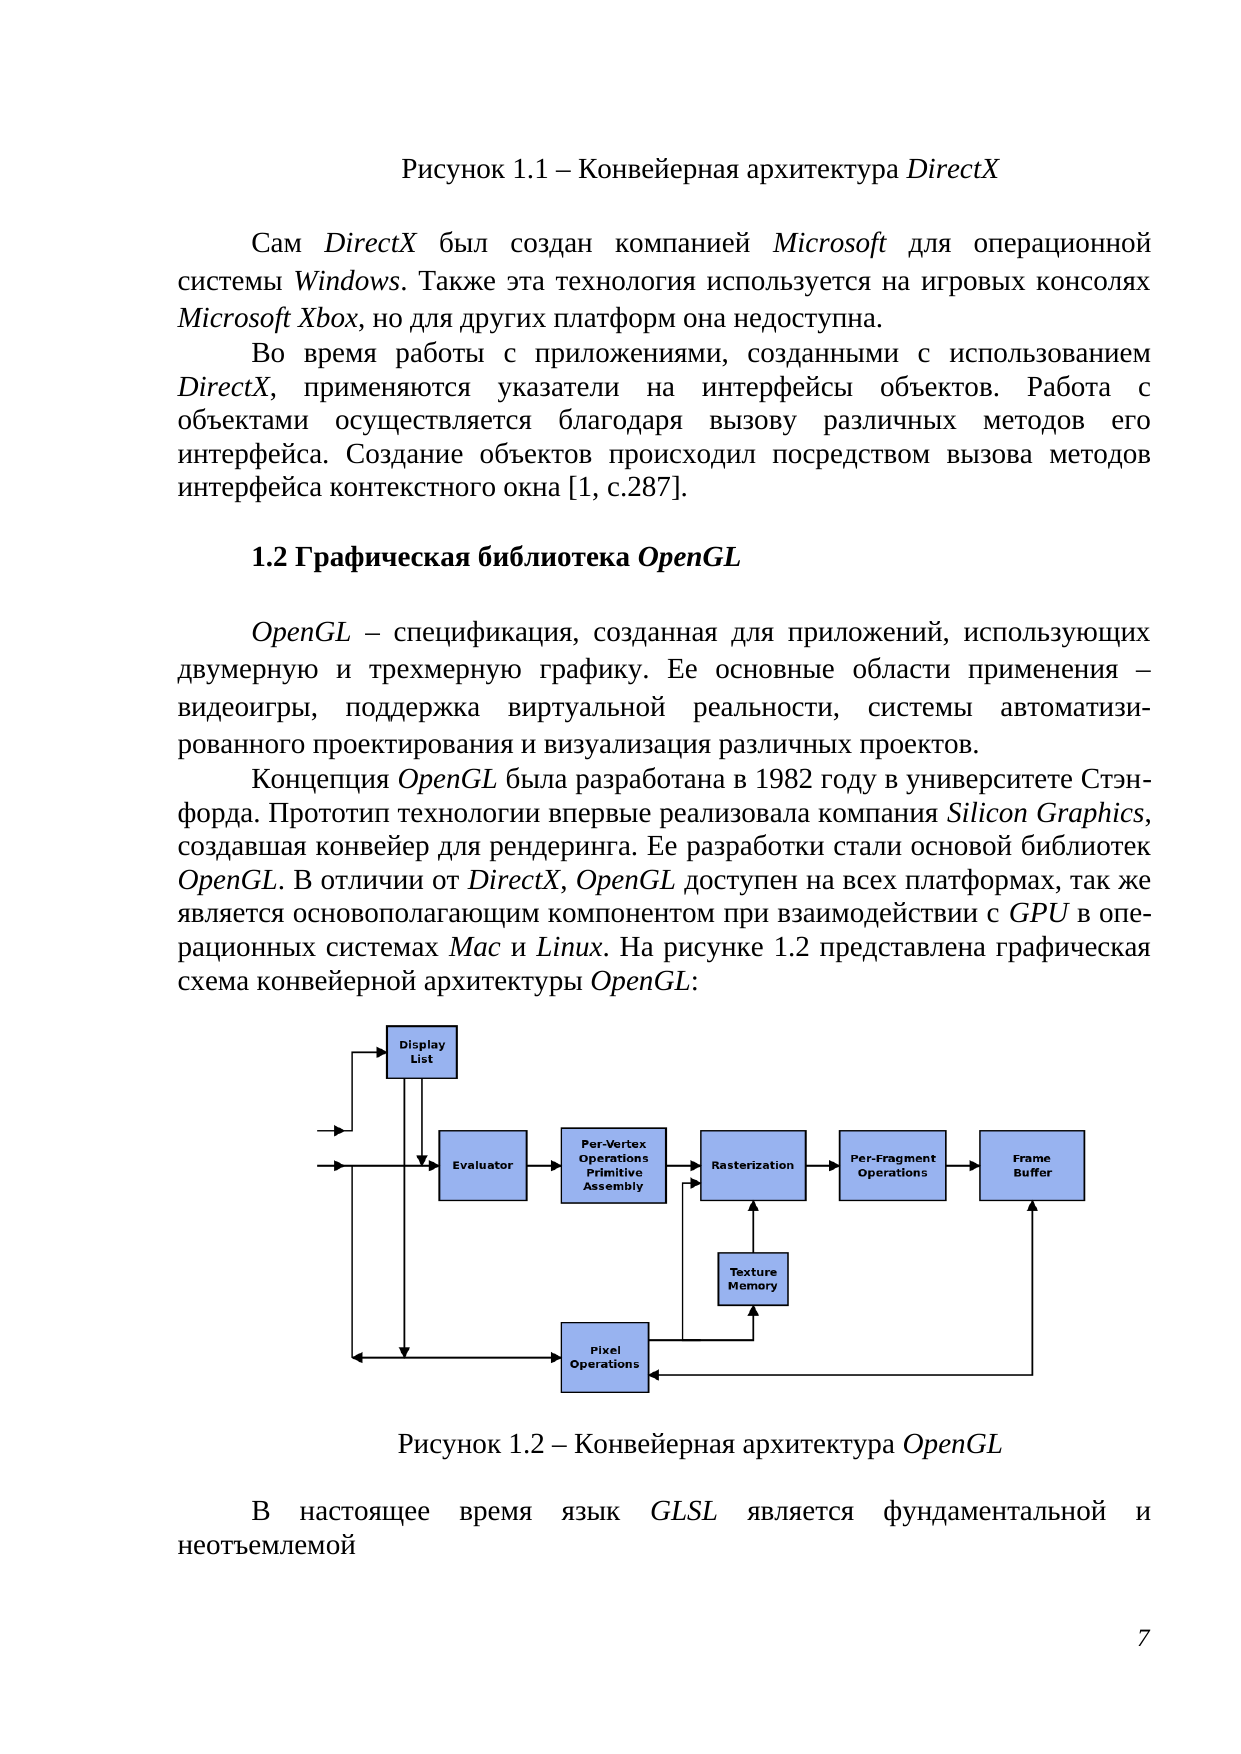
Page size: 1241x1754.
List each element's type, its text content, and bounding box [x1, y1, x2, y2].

picture [317, 1025, 1086, 1393]
text В настоящее время язык GLSL является фундаментальной и неотъемлемой [177, 1493, 1152, 1561]
text Во время работы с приложениями, созданными с использованием DirectX, применяются указатели на интерфейсы объектов. Работа с объектами осуществляется благодаря вызову различных методов его интерфейса. Создание объектов происходил посредством вызова методов интерфейса контекстного окна [1, c.287]. [177, 335, 1152, 503]
text Рисунок 1.1 – Конвейерная архитектура DirectX [177, 152, 1152, 185]
text 1.2 Графическая библиотека OpenGL [177, 536, 1152, 574]
text Сам DirectX был создан компанией Microsoft для операционной системы Windows. Также эта технология используется на игровых консолях Microsoft Xbox, но для других платформ она недоступна. [177, 223, 1152, 335]
text Рисунок 1.2 – Конвейерная архитектура OpenGL [177, 1426, 1152, 1460]
text OpenGL – спецификация, созданная для приложений, использующих двумерную и трехмерную графику. Ее основные области применения – видеоигры, поддержка виртуальной реальности, системы автоматизи- рованного проектирования и визуализация различных проектов. [177, 611, 1152, 761]
text Концепция OpenGL была разработана в 1982 году в университете Стэнфорда. Прототип технологии впервые реализовала компания Silicon Graphics, создавшая конвейер для рендеринга. Ее разработки стали основой библиотек OpenGL. В отличии от DirectX, OpenGL доступен на всех платформах, так же является основополагающим компонентом при взаимодействии с GPU в операционных системах Mac и Linux. На рисунке 1.2 представлена графическая схема конвейерной архитектуры OpenGL: [177, 761, 1152, 996]
